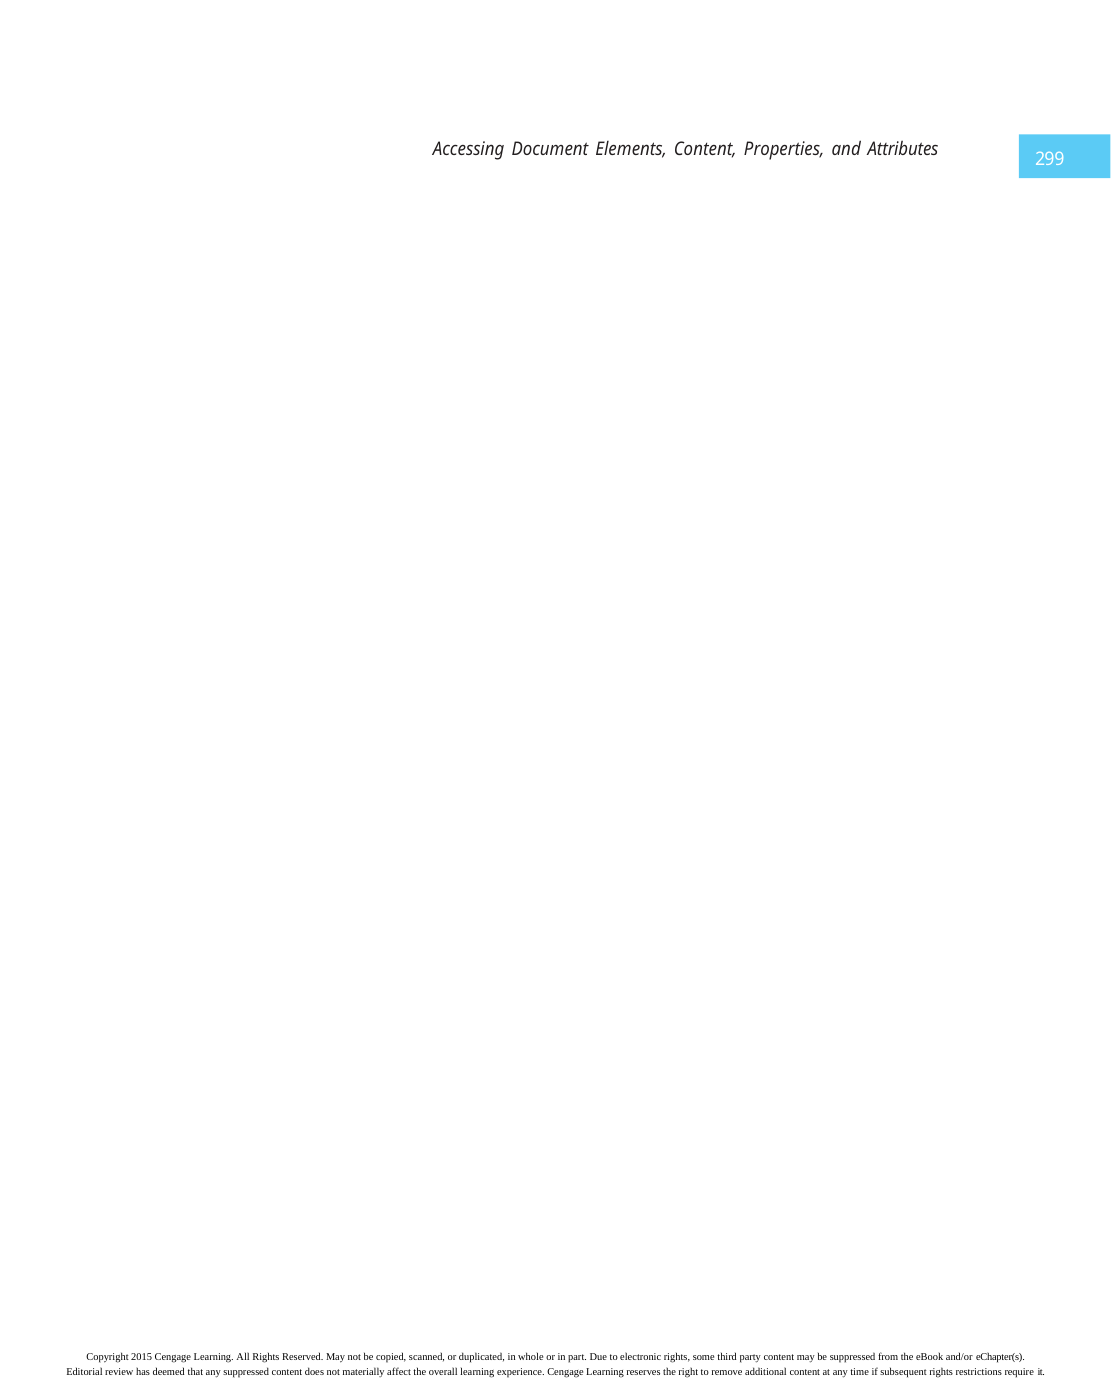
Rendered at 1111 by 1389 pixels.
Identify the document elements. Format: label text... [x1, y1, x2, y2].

text Accessing Document Elements, Content, Properties, and Attributes [433, 135, 1018, 161]
